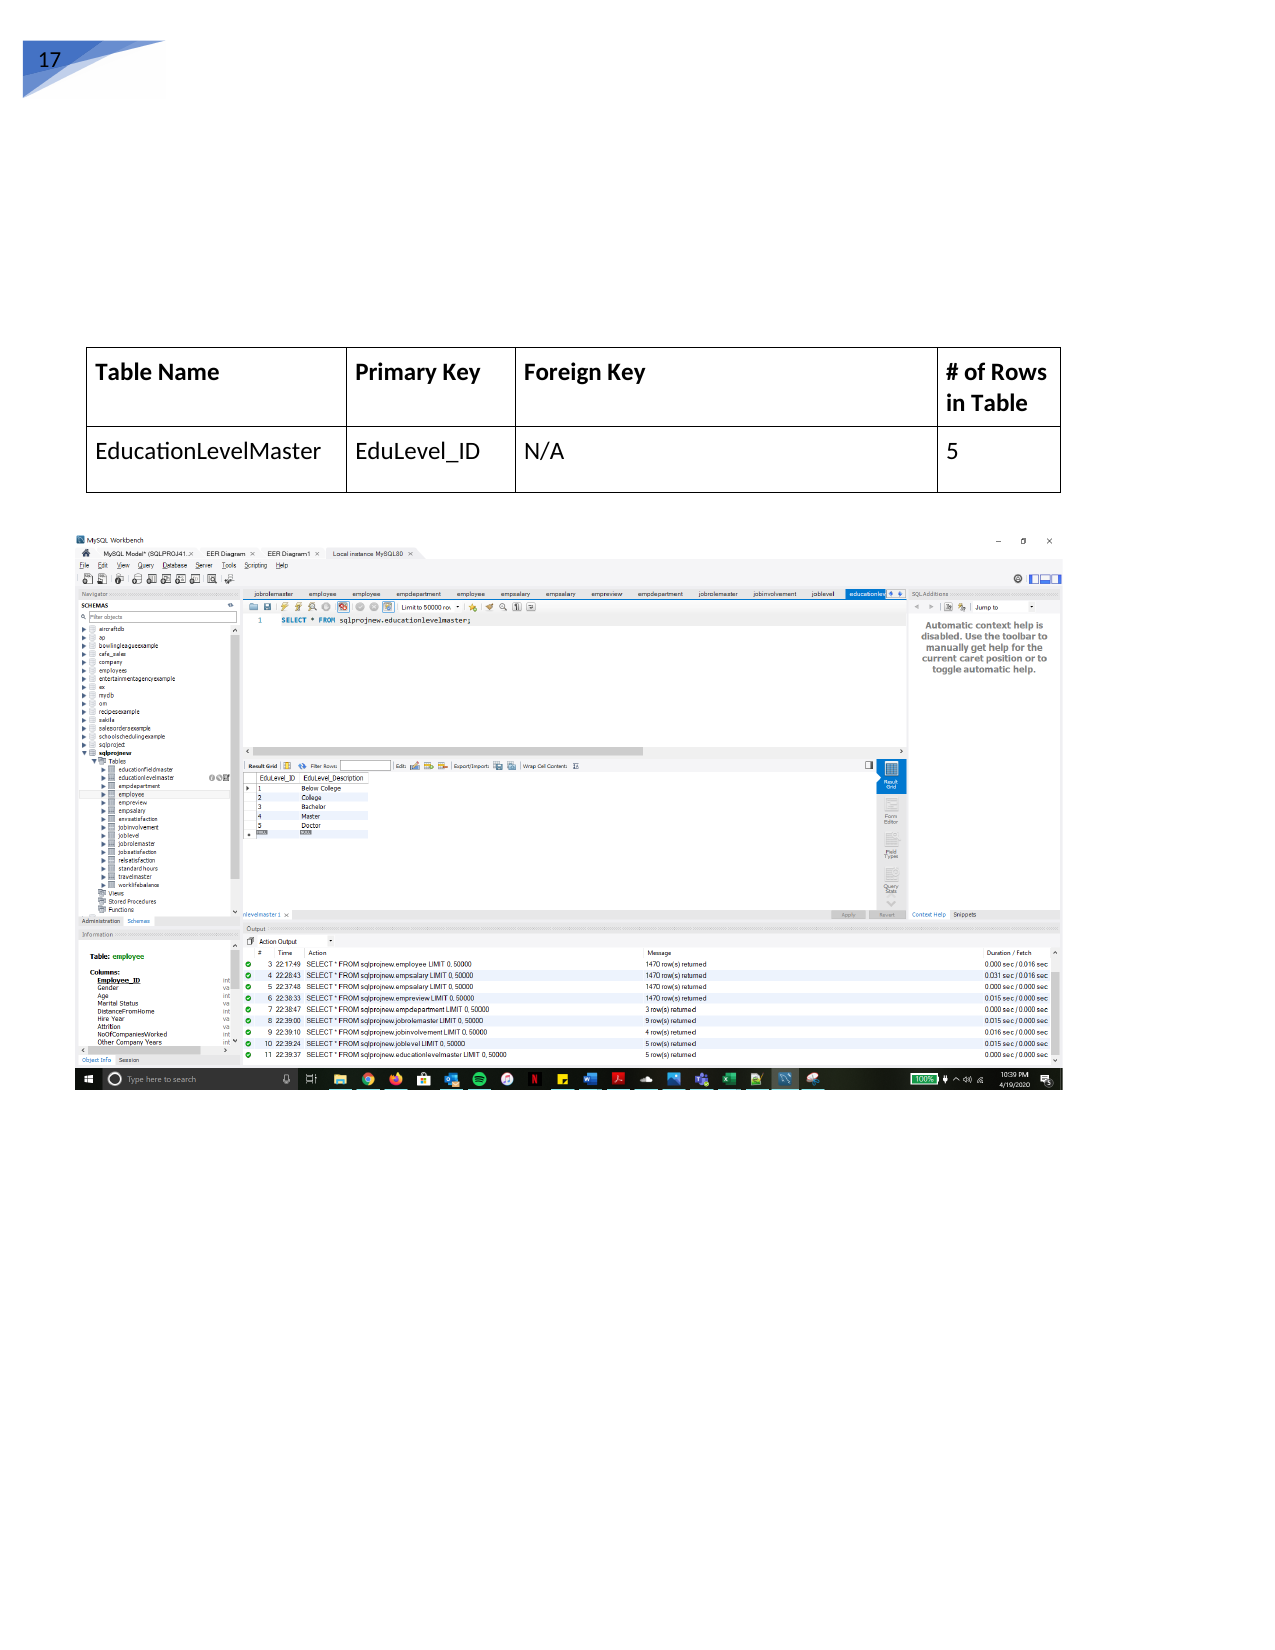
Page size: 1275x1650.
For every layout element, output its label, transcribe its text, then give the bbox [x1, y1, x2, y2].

picture [75, 533, 1063, 1090]
picture [22, 40, 167, 99]
table_cell 5 [938, 427, 1060, 492]
table_cell EduLevel_ID [347, 427, 515, 492]
table_cell EducationLevelMaster [87, 427, 346, 492]
table_cell N/A [516, 427, 937, 492]
table_header Table Name [87, 348, 346, 426]
table_header Primary Key [347, 348, 515, 426]
table_header # of Rows in Table [938, 348, 1060, 426]
table_header Foreign Key [516, 348, 937, 426]
